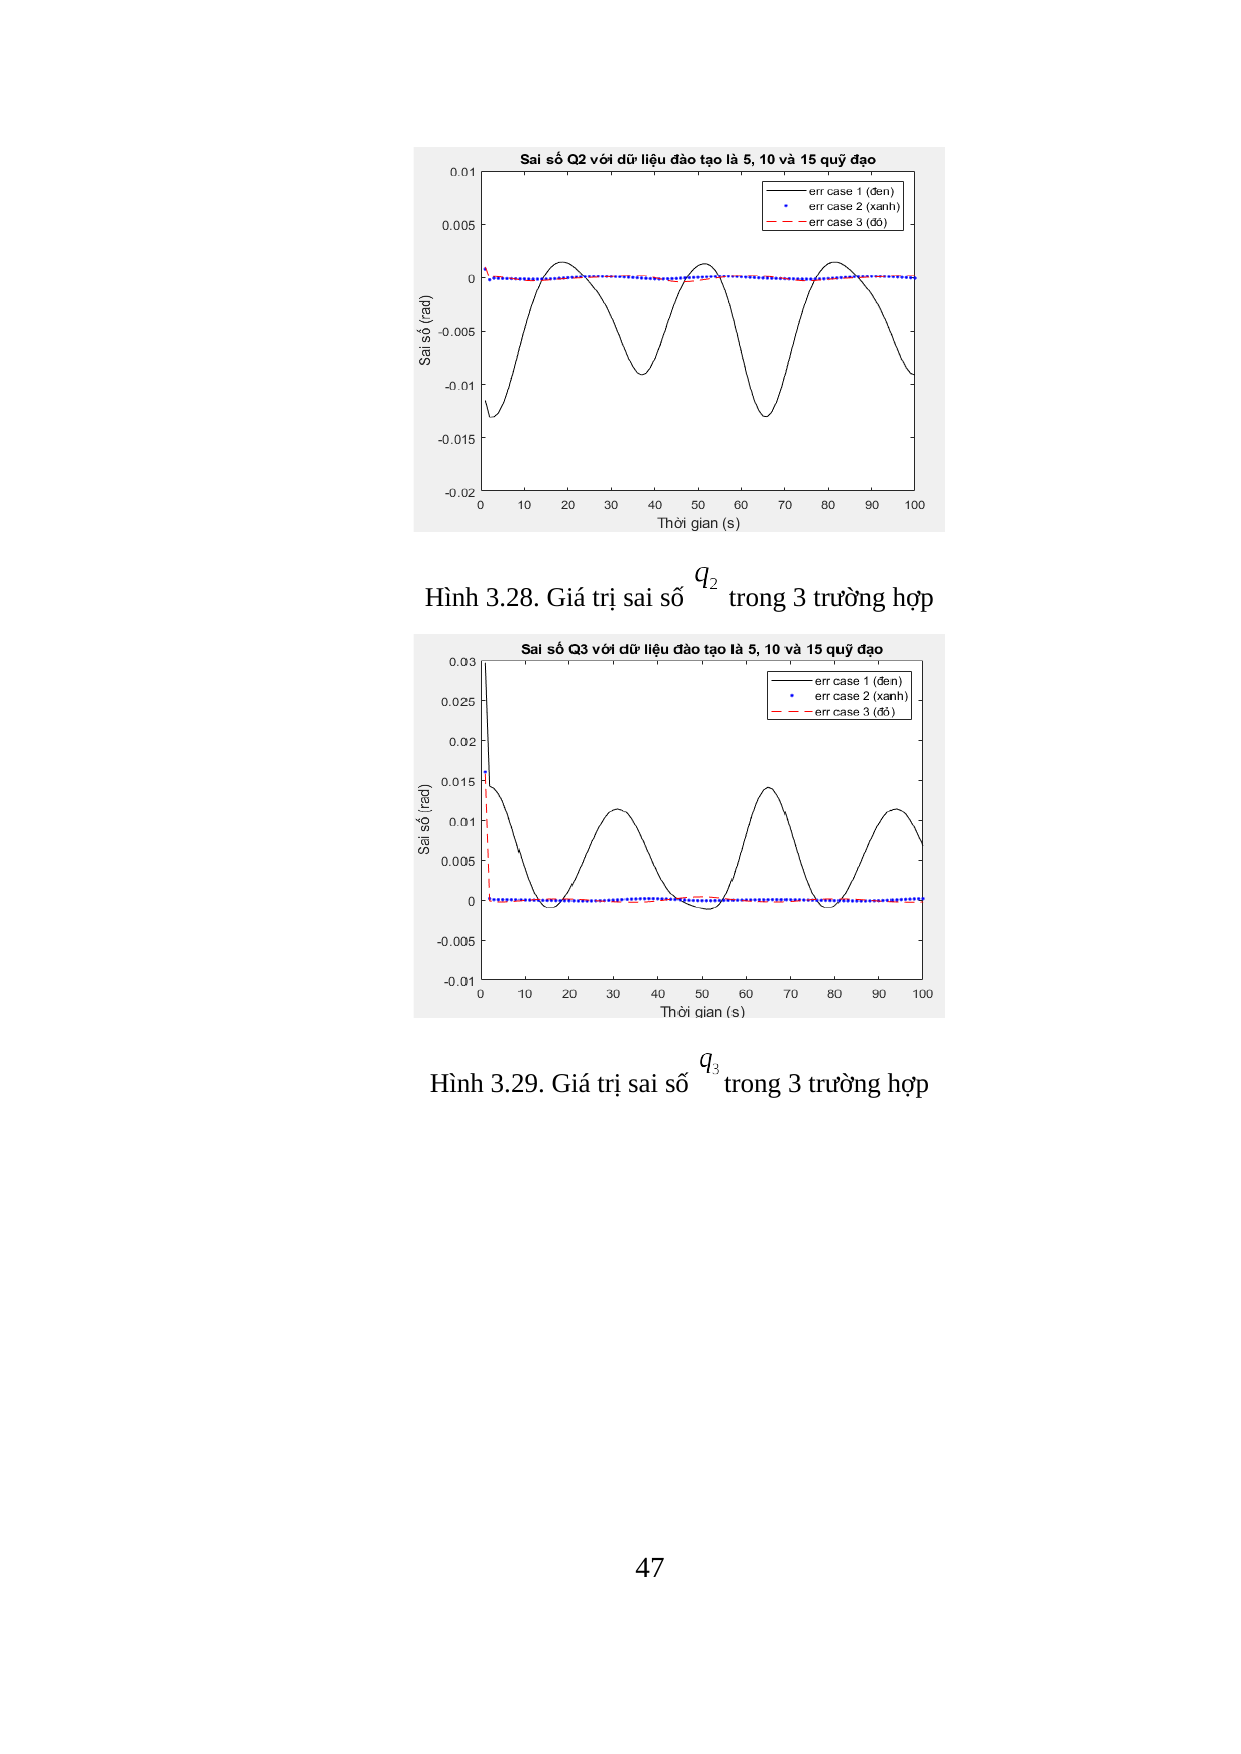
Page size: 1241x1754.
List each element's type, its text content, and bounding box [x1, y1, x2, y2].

picture [413, 147, 945, 532]
picture [413, 634, 945, 1018]
